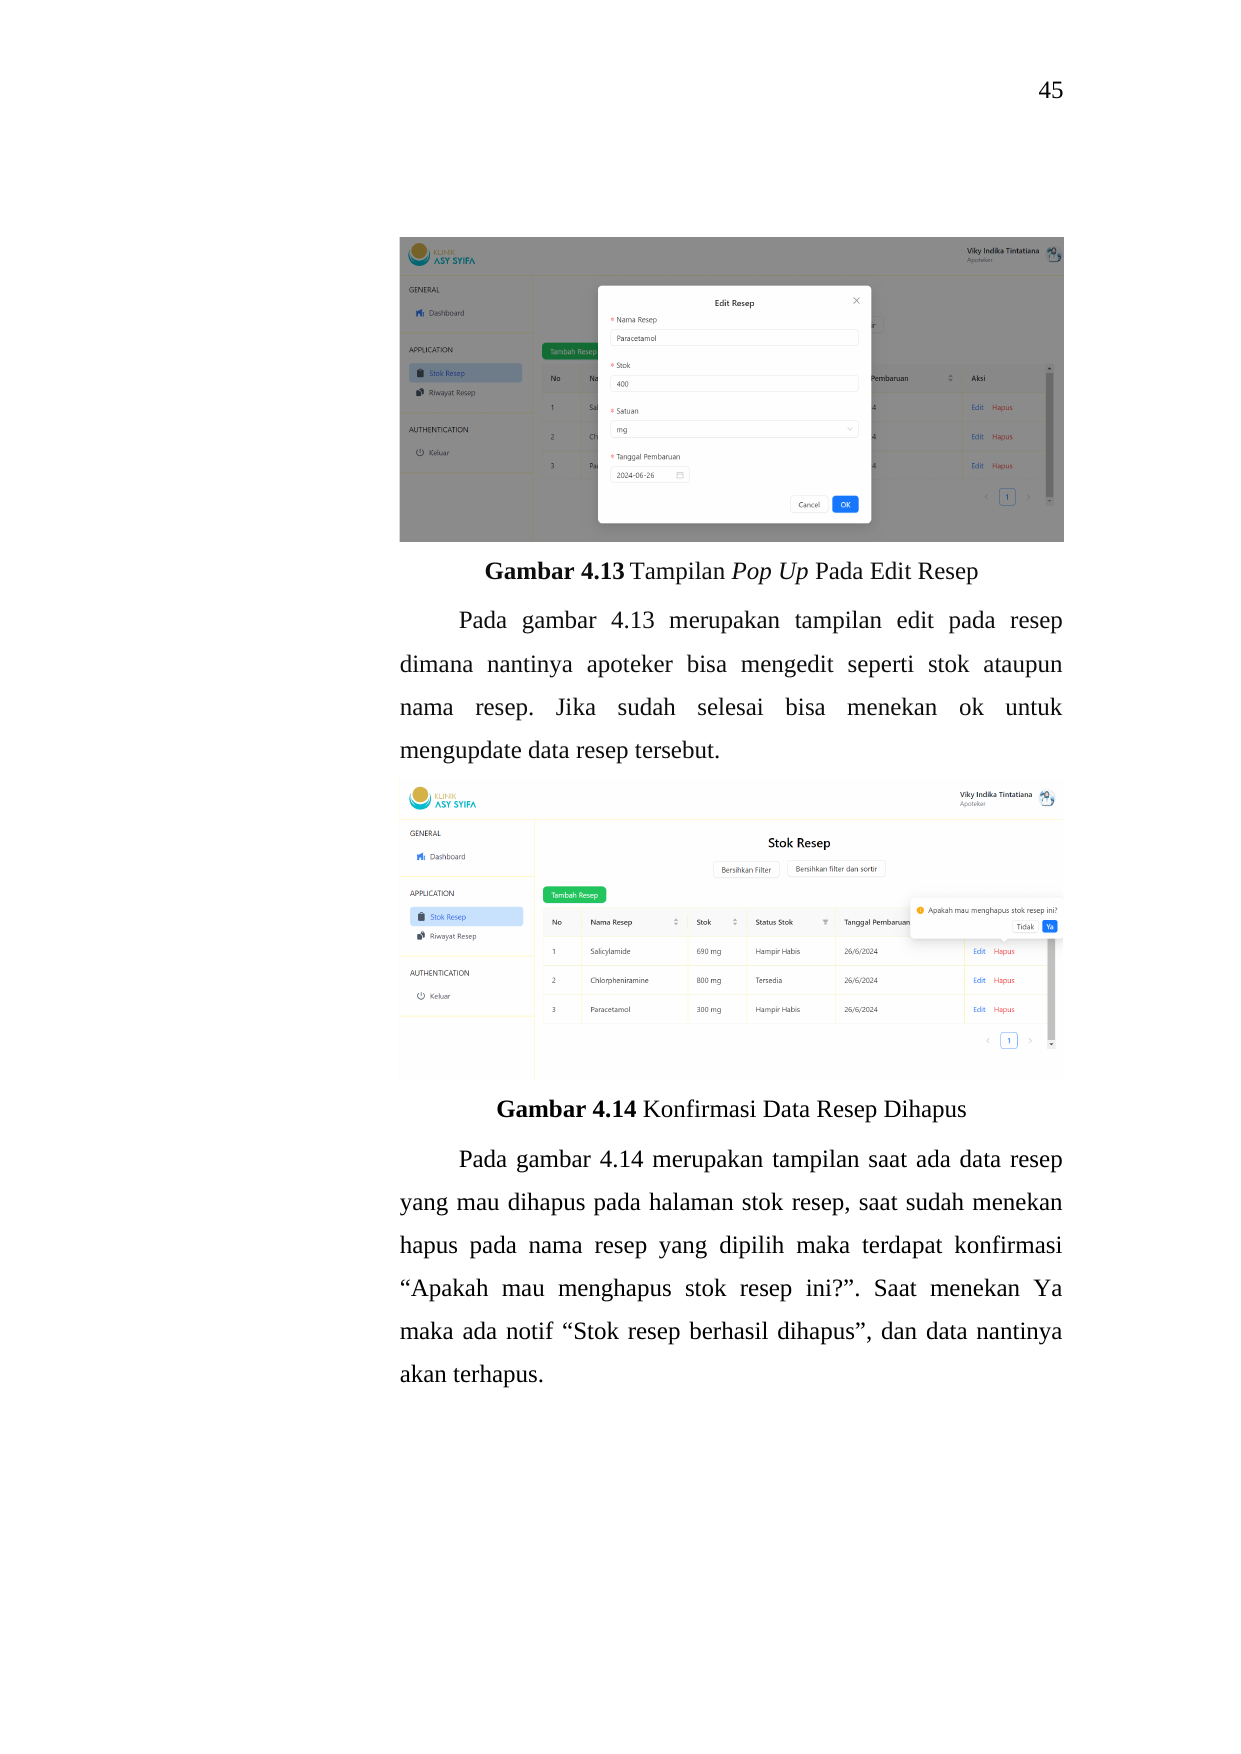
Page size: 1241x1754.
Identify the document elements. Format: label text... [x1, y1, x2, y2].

text Pada gambar 4.14 merupakan tampilan saat ada data resep yang mau dihapus pada halaman stok resep, saat sudah menekan hapus pada nama resep yang dipilih maka terdapat konfirmasi “Apakah mau menghapus stok resep ini?”. Saat menekan Ya maka ada notif “Stok resep berhasil dihapus”, dan data nantinya akan terhapus. [399, 1144, 1063, 1388]
picture [399, 237, 1064, 542]
picture [399, 778, 1064, 1080]
text Pada gambar 4.13 merupakan tampilan edit pada resep dimana nantinya apoteker bisa mengedit seperti stok ataupun nama resep. Jika sudah selesai bisa menekan ok untuk mengupdate data resep tersebut. [399, 606, 1063, 764]
text Gambar 4.14 Konfirmasi Data Resep Dihapus [399, 1094, 1063, 1123]
text Gambar 4.13 Tampilan Pop Up Pada Edit Resep [399, 556, 1063, 585]
